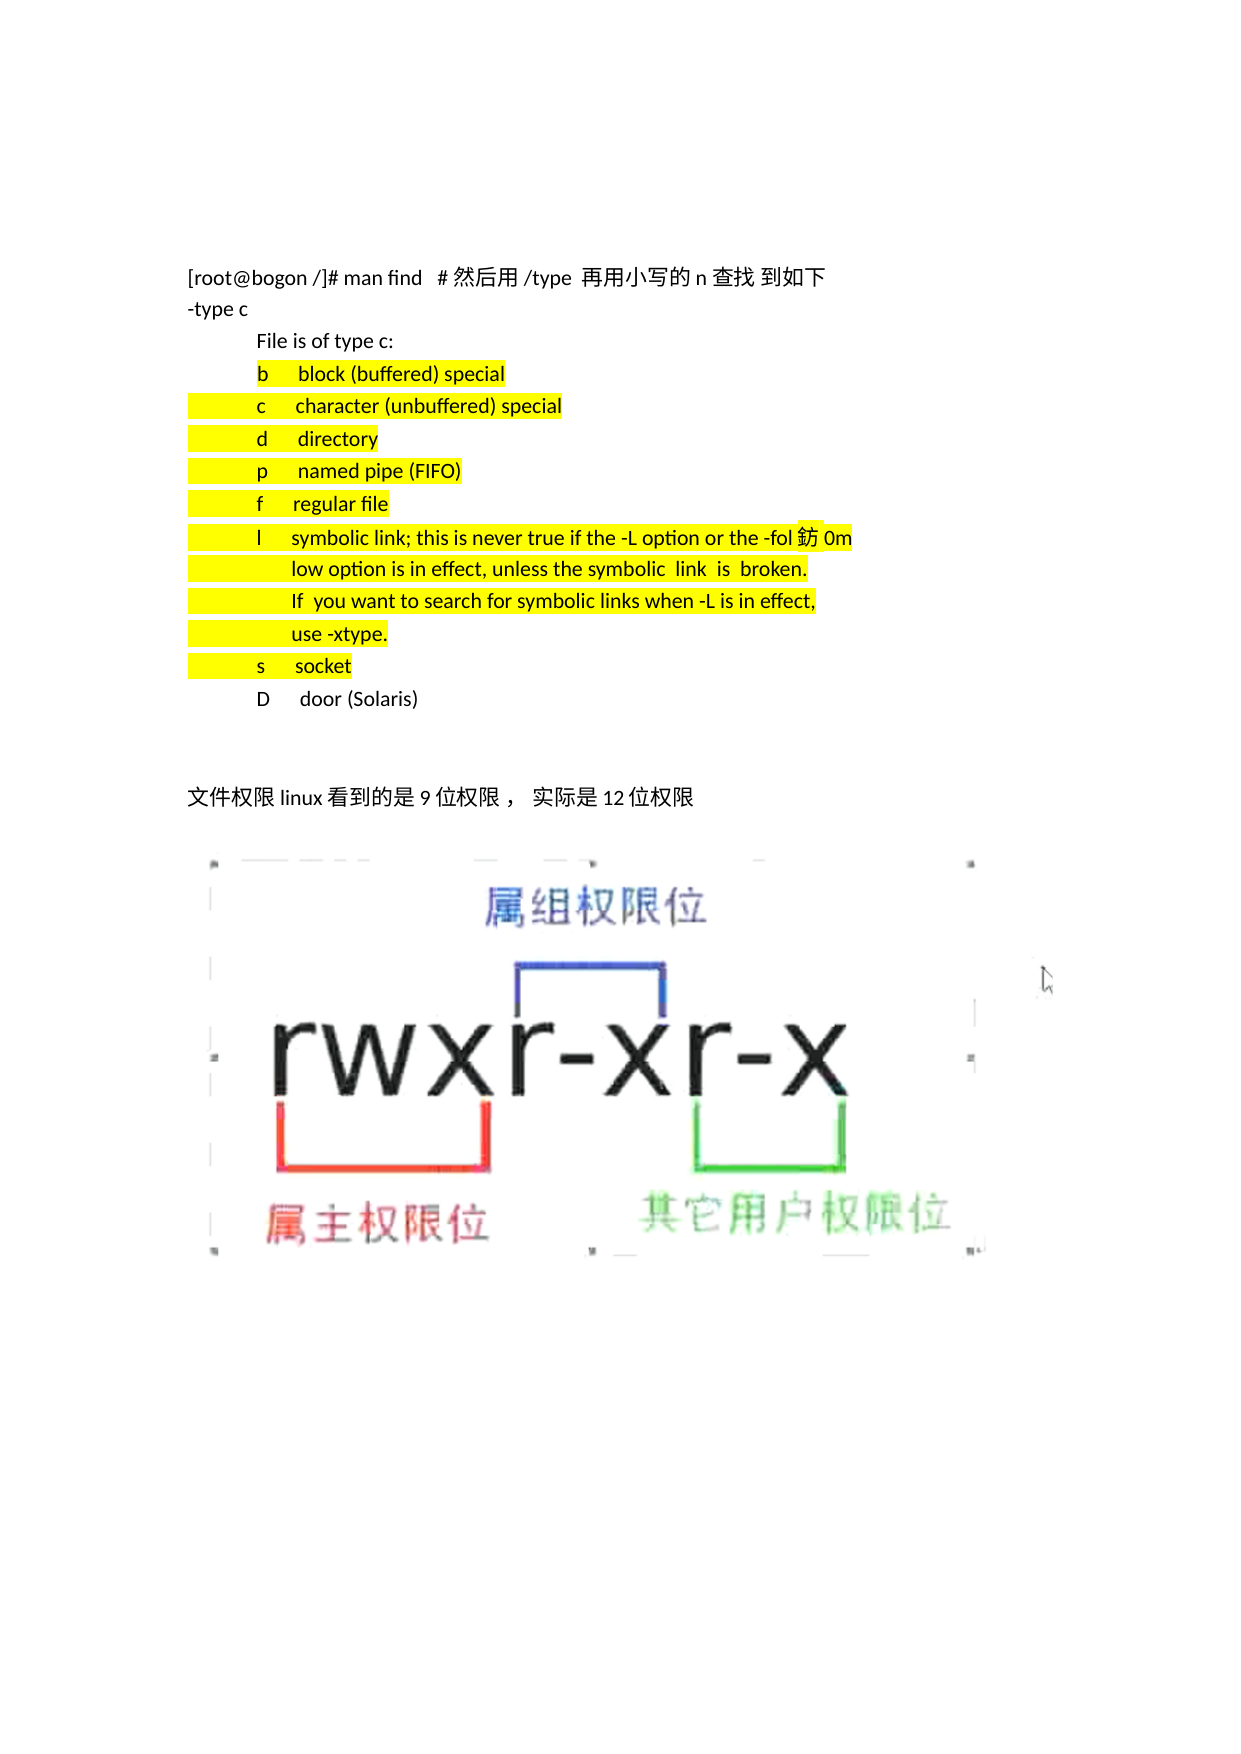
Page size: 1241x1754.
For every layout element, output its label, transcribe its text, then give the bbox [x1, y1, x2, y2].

text If you want to search for symbolic links when -L is in effect, [187, 584, 1053, 617]
text low option is in effect, unless the symbolic link is broken. [187, 552, 1053, 584]
text p named pipe (FIFO) [187, 454, 1053, 487]
text [root@bogon /]# man find # 然后用 /type 再用小写的n 查找 到如下 [187, 259, 1053, 292]
text l symbolic link; this is never true if the -L option or the -fol鈁0m [187, 519, 1053, 552]
text b block (buffered) special [187, 357, 1053, 389]
text 文件权限 linux 看到的是9位权限 ， 实际是12位权限 [187, 779, 1053, 812]
text File is of type c: [187, 324, 1053, 357]
text use -xtype. [187, 617, 1053, 649]
text c character (unbuffered) special [187, 389, 1053, 422]
text s socket [187, 649, 1053, 682]
text -type c [187, 292, 1053, 324]
text f regular file [187, 487, 1053, 519]
picture [187, 844, 1053, 1314]
text d directory [187, 422, 1053, 454]
text D door (Solaris) [187, 682, 1053, 714]
